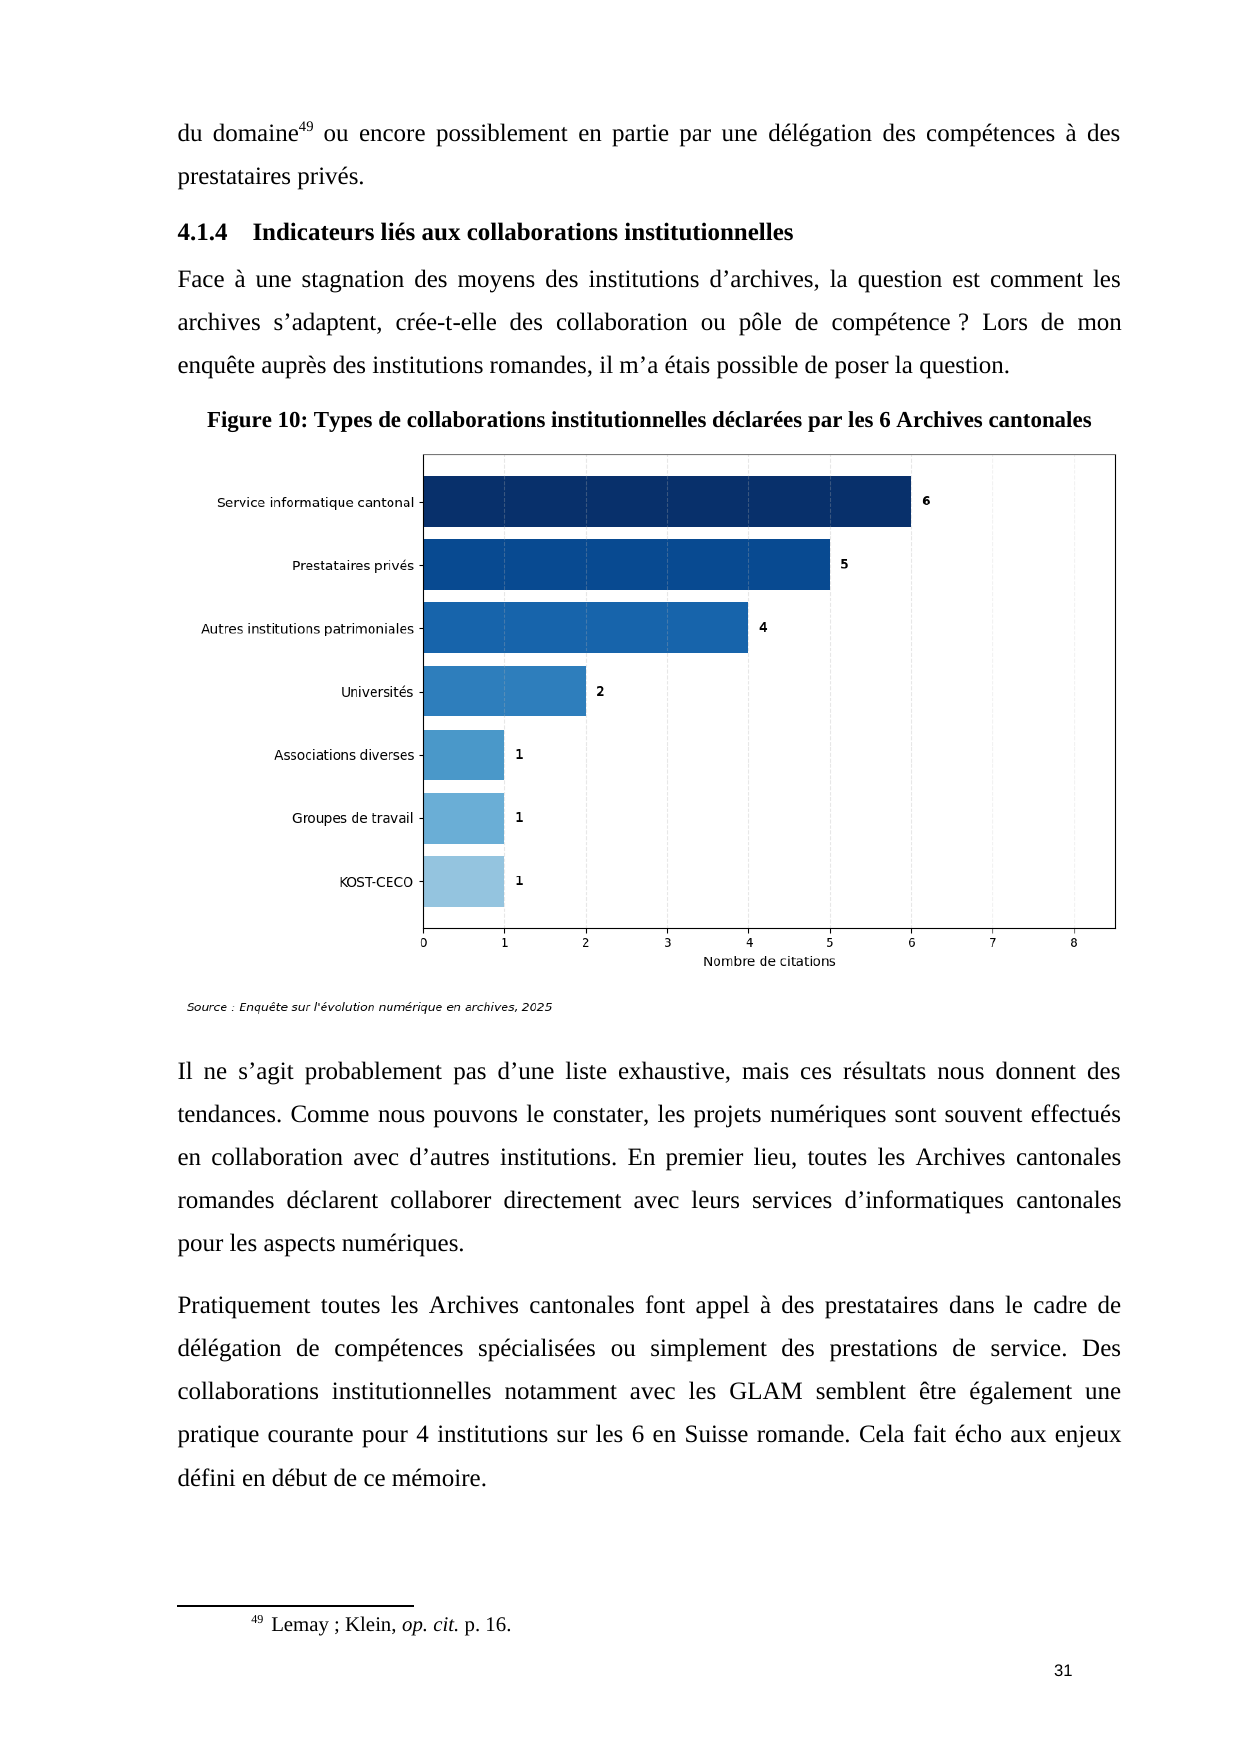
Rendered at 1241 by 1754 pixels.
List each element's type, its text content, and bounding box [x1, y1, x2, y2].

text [177, 118, 1122, 190]
text Pratiquement toutes les Archives cantonales font appel à des prestataires dans le cadre de délégation de compétences spécialisées ou simplement des prestations de service. Des collaborations institutionnelles notamment avec les GLAM semblent être également une pratique courante pour 4 institutions sur les 6 en Suisse romande. Cela fait écho aux enjeux défini en début de ce mémoire. [177, 1290, 1122, 1491]
subtitle Indicateurs liés aux collaborations institutionnelles [177, 217, 1122, 246]
text Figure 10: Types de collaborations institutionnelles déclarées par les 6 Archives cantonales [177, 406, 1122, 433]
text Il ne s’agit probablement pas d’une liste exhaustive, mais ces résultats nous donnent des tendances. Comme nous pouvons le constater, les projets numériques sont souvent effectués en collaboration avec d’autres institutions. En premier lieu, toutes les Archives cantonales romandes déclarent collaborer directement avec leurs services d’informatiques cantonales pour les aspects numériques. [177, 1056, 1122, 1257]
text Face à une stagnation des moyens des institutions d’archives, la question est comment les archives s’adaptent, crée-t-elle des collaboration ou pôle de compétence ? Lors de mon enquête auprès des institutions romandes, il m’a étais possible de poser la question. [177, 264, 1122, 379]
picture [177, 451, 1123, 1023]
